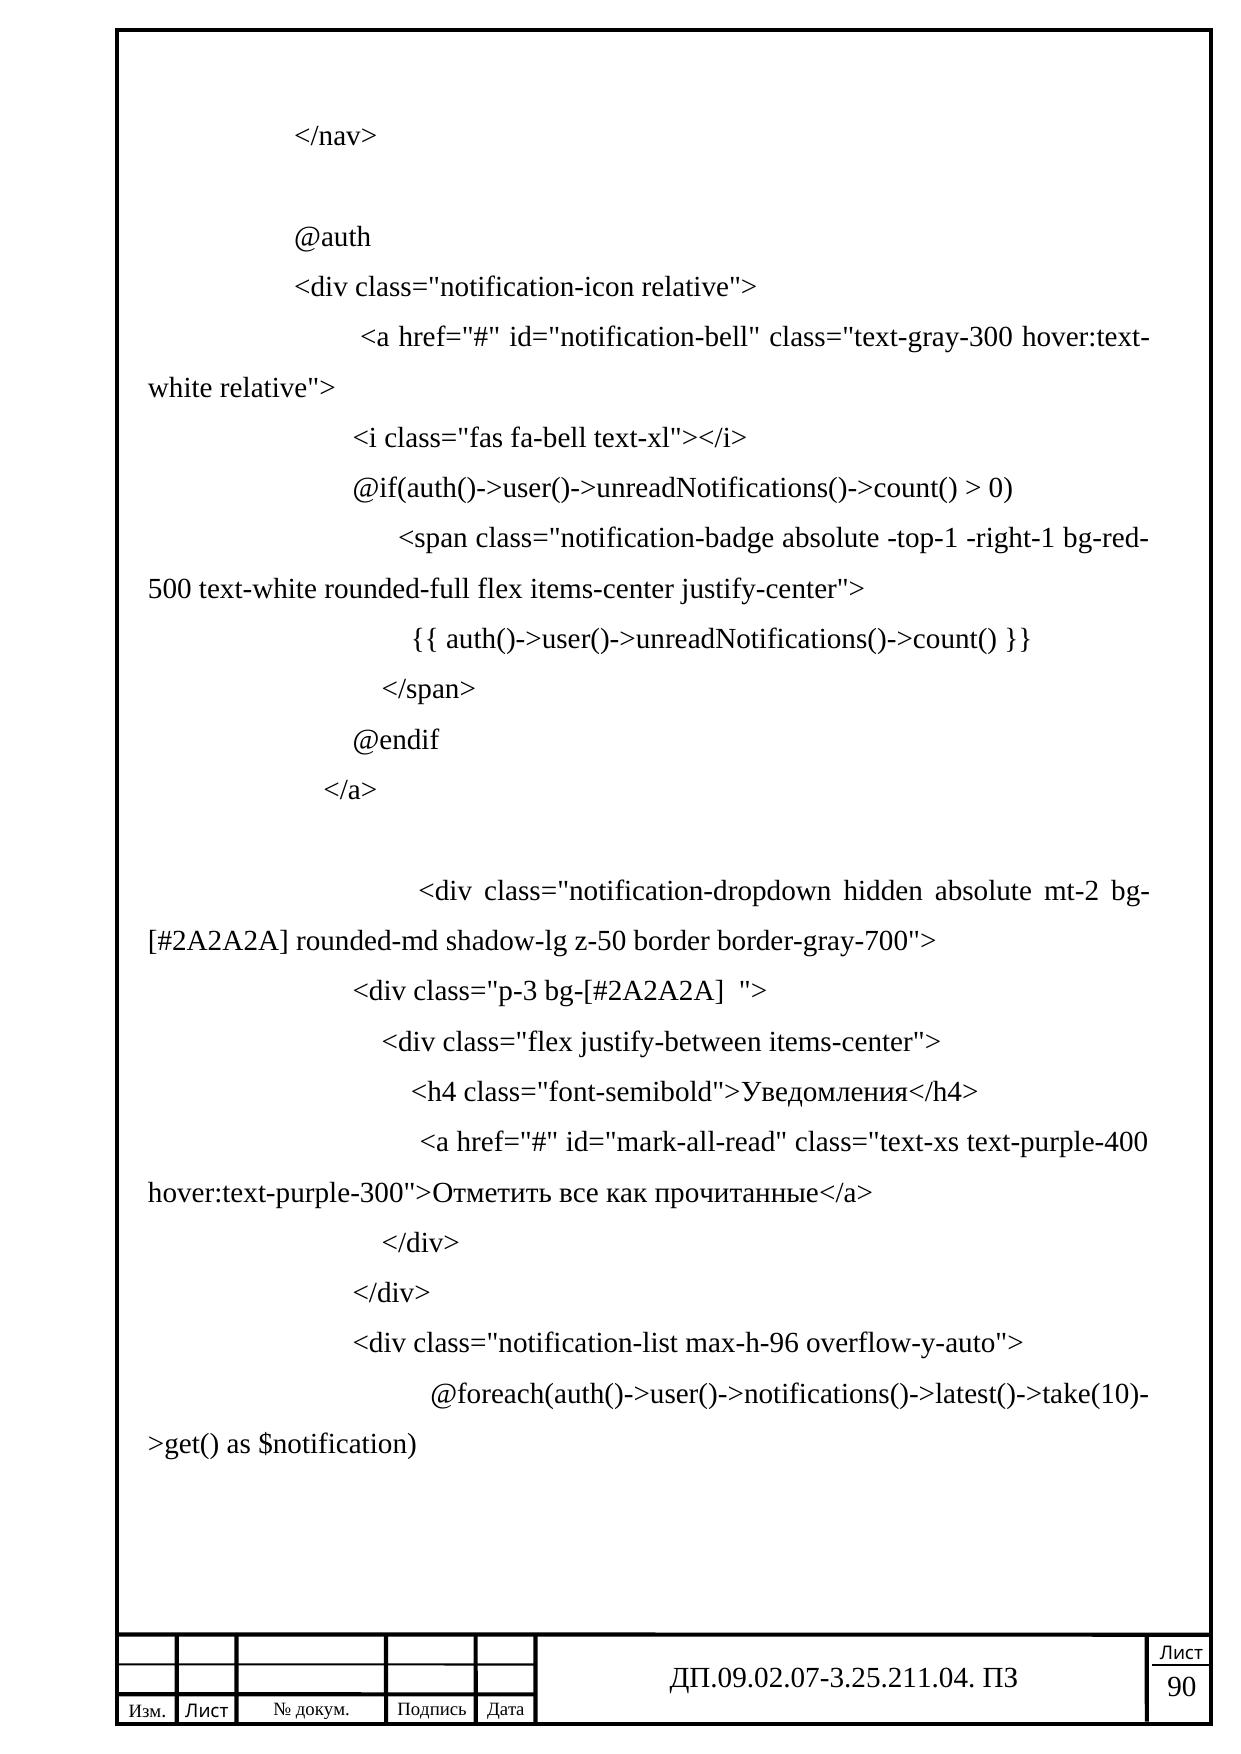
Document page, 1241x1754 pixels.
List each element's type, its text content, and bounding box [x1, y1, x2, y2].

text @foreach(auth()->user()->notifications()->latest()->take(10)->get() as $notification) [148, 1376, 1152, 1460]
text @endif [148, 722, 1152, 755]
text <div class="flex justify-between items-center"> [148, 1024, 1152, 1057]
text </a> [148, 772, 1152, 806]
text <a href="#" id="notification-bell" class="text-gray-300 hover:text-white relative"> [148, 319, 1152, 403]
text <h4 class="font-semibold">Уведомления</h4> [148, 1074, 1152, 1108]
text </div> [148, 1225, 1152, 1258]
text <div class="notification-list max-h-96 overflow-y-auto"> [148, 1326, 1152, 1359]
text @auth [148, 219, 1152, 252]
text <a href="#" id="mark-all-read" class="text-xs text-purple-400 hover:text-purple-300">Отметить все как прочитанные</a> [148, 1124, 1152, 1208]
text {{ auth()->user()->unreadNotifications()->count() }} [148, 621, 1152, 655]
text </span> [148, 672, 1152, 705]
text <div class="notification-icon relative"> [148, 269, 1152, 303]
text <div class="p-3 bg-[#2A2A2A] "> [148, 973, 1152, 1007]
text <div class="notification-dropdown hidden absolute mt-2 bg-[#2A2A2A] rounded-md shadow-lg z-50 border border-gray-700"> [148, 873, 1152, 957]
text </nav> [148, 118, 1152, 152]
text <i class="fas fa-bell text-xl"></i> [148, 420, 1152, 453]
text <span class="notification-badge absolute -top-1 -right-1 bg-red-500 text-white rounded-full flex items-center justify-center"> [148, 521, 1152, 604]
text @if(auth()->user()->unreadNotifications()->count() > 0) [148, 470, 1152, 504]
text </div> [148, 1275, 1152, 1309]
